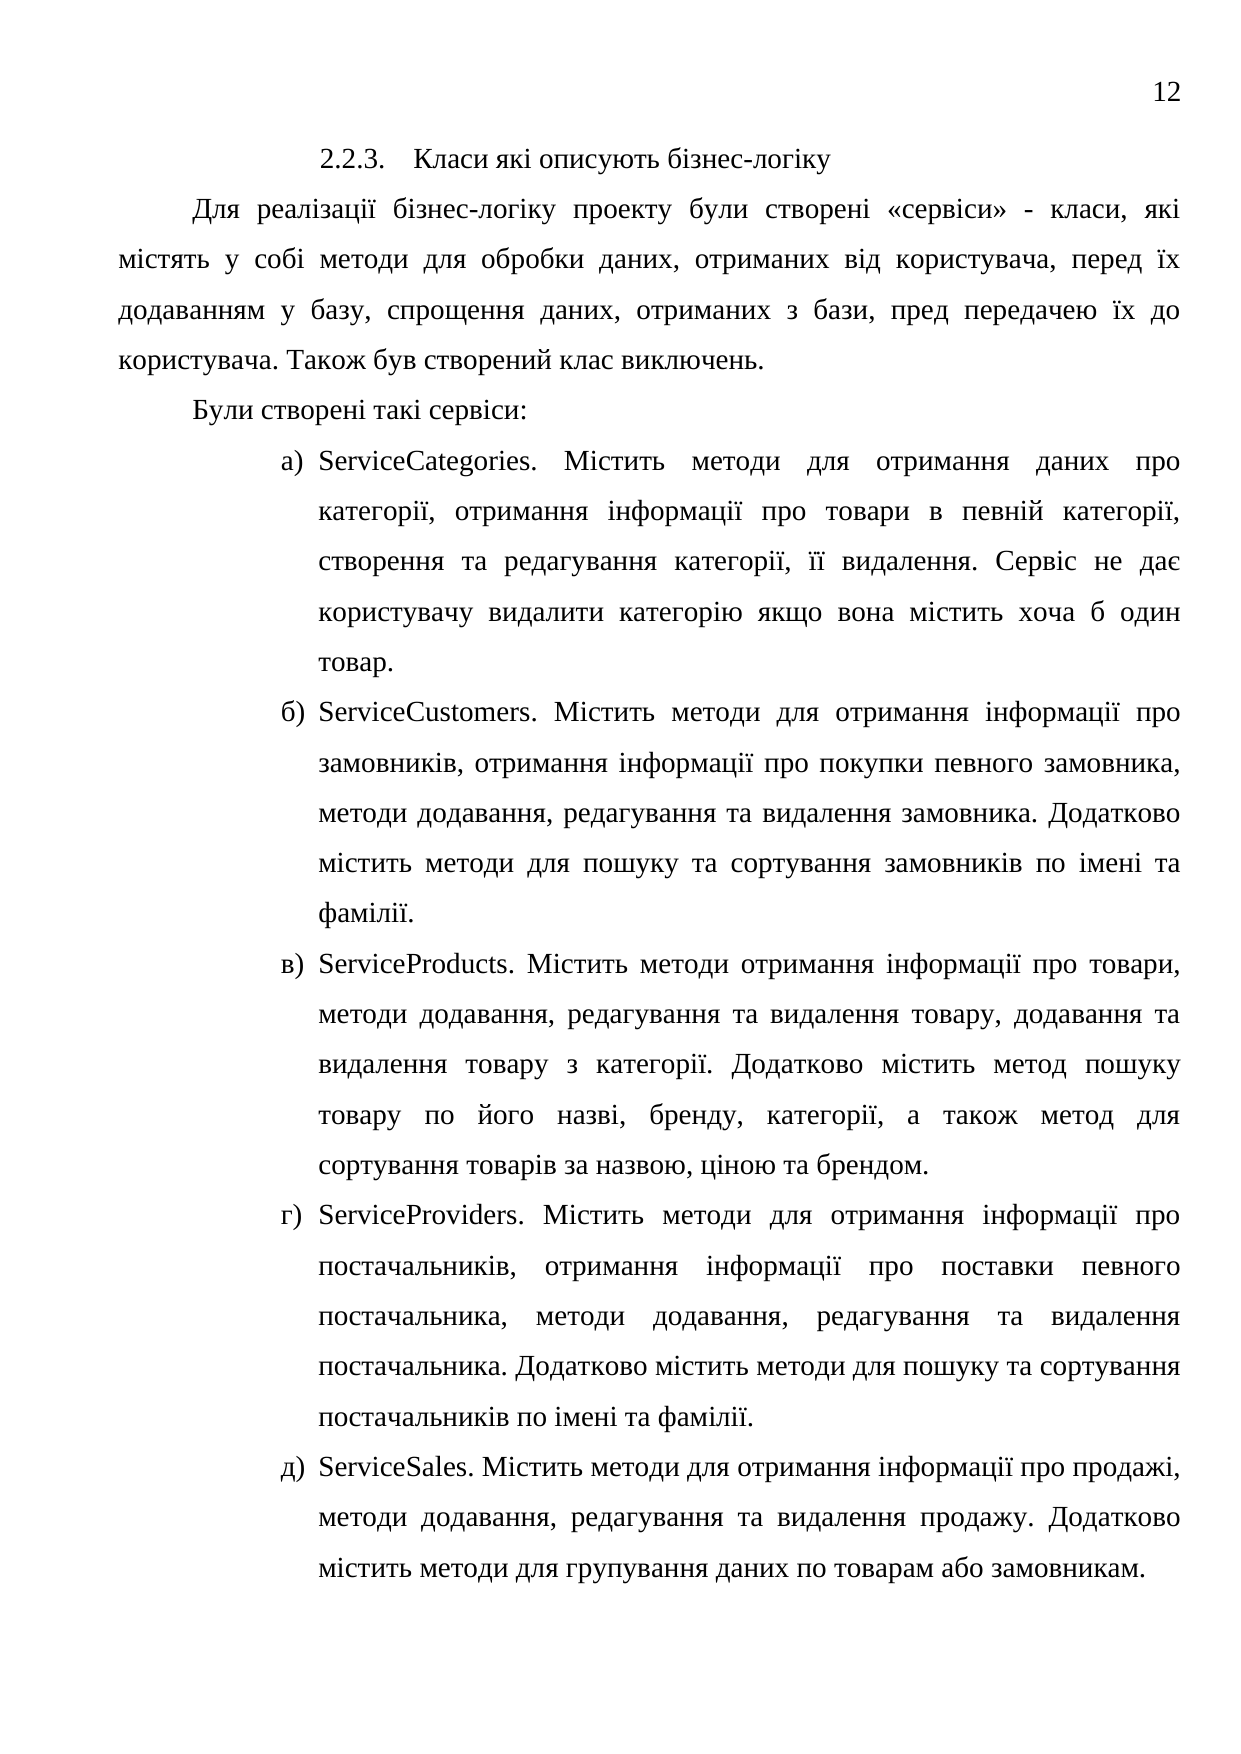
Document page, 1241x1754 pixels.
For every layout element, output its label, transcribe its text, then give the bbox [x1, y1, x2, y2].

list ServiceCategories. Містить методи для отримання даних про категорії, отримання інформації про товари в певній категорії, створення та редагування категорії, її видалення. Сервіс не дає користувачу видалити категорію якщо вона містить хоча б один товар. [281, 443, 1181, 678]
text Для реалізації бізнес-логіку проекту були створені «сервіси» - класи, які містять у собі методи для обробки даних, отриманих від користувача, перед їх додаванням у базу, спрощення даних, отриманих з бази, пред передачею їх до користувача. Також був створений клас виключень. [118, 191, 1181, 376]
subtitle Класи які описують бізнес-логіку [246, 141, 1181, 174]
list ServiceCustomers. Містить методи для отримання інформації про замовників, отримання інформації про покупки певного замовника, методи додавання, редагування та видалення замовника. Додатково містить методи для пошуку та сортування замовників по імені та фамілії. [281, 694, 1181, 929]
text Були створені такі сервіси: [118, 392, 1181, 426]
list ServiceSales. Містить методи для отримання інформації про продажі, методи додавання, редагування та видалення продажу. Додатково містить методи для групування даних по товарам або замовникам. [281, 1449, 1181, 1583]
list ServiceProviders. Містить методи для отримання інформації про постачальників, отримання інформації про поставки певного постачальника, методи додавання, редагування та видалення постачальника. Додатково містить методи для пошуку та сортування постачальників по імені та фамілії. [281, 1197, 1181, 1432]
list ServiceProducts. Містить методи отримання інформації про товари, методи додавання, редагування та видалення товару, додавання та видалення товару з категорії. Додатково містить метод пошуку товару по його назві, бренду, категорії, а також метод для сортування товарів за назвою, ціною та брендом. [281, 946, 1181, 1181]
